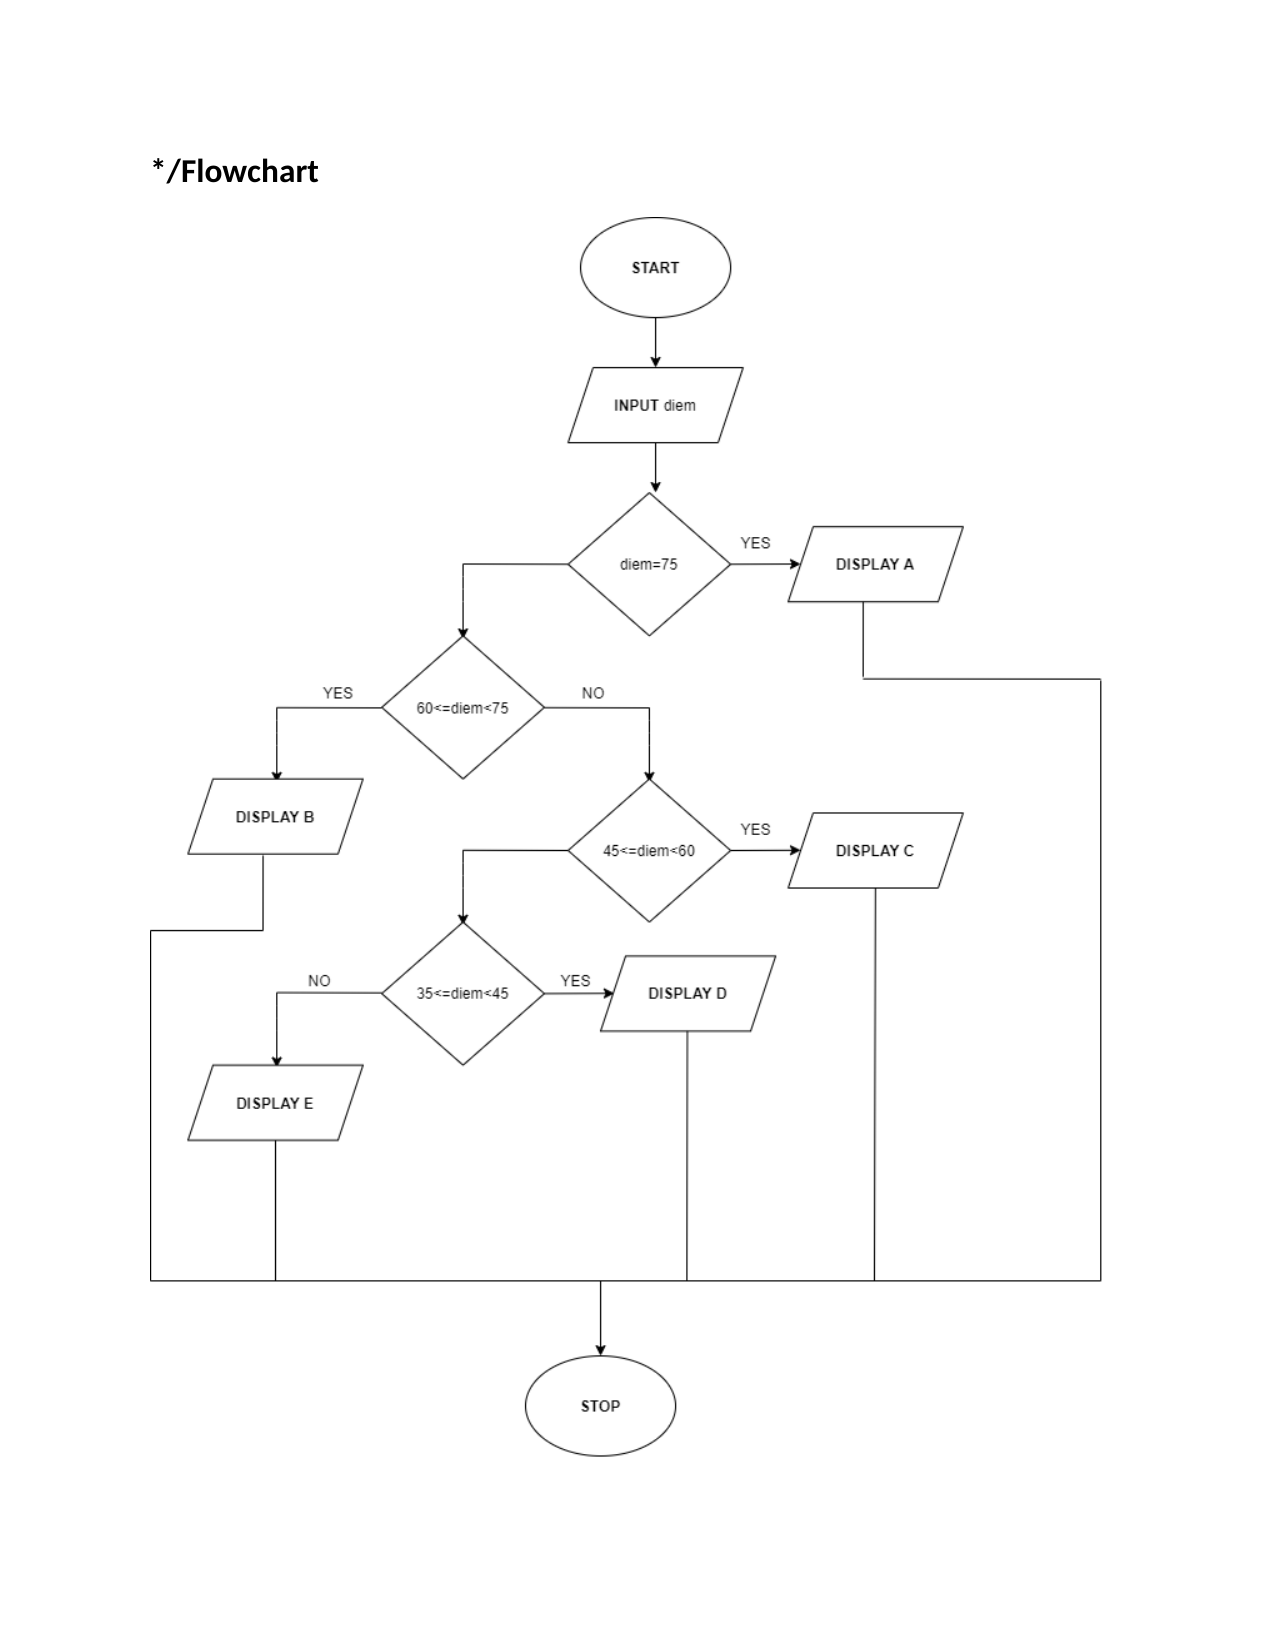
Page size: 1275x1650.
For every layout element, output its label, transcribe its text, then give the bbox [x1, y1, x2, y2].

text */Flowchart [150, 150, 1125, 191]
picture [150, 217, 1104, 1458]
